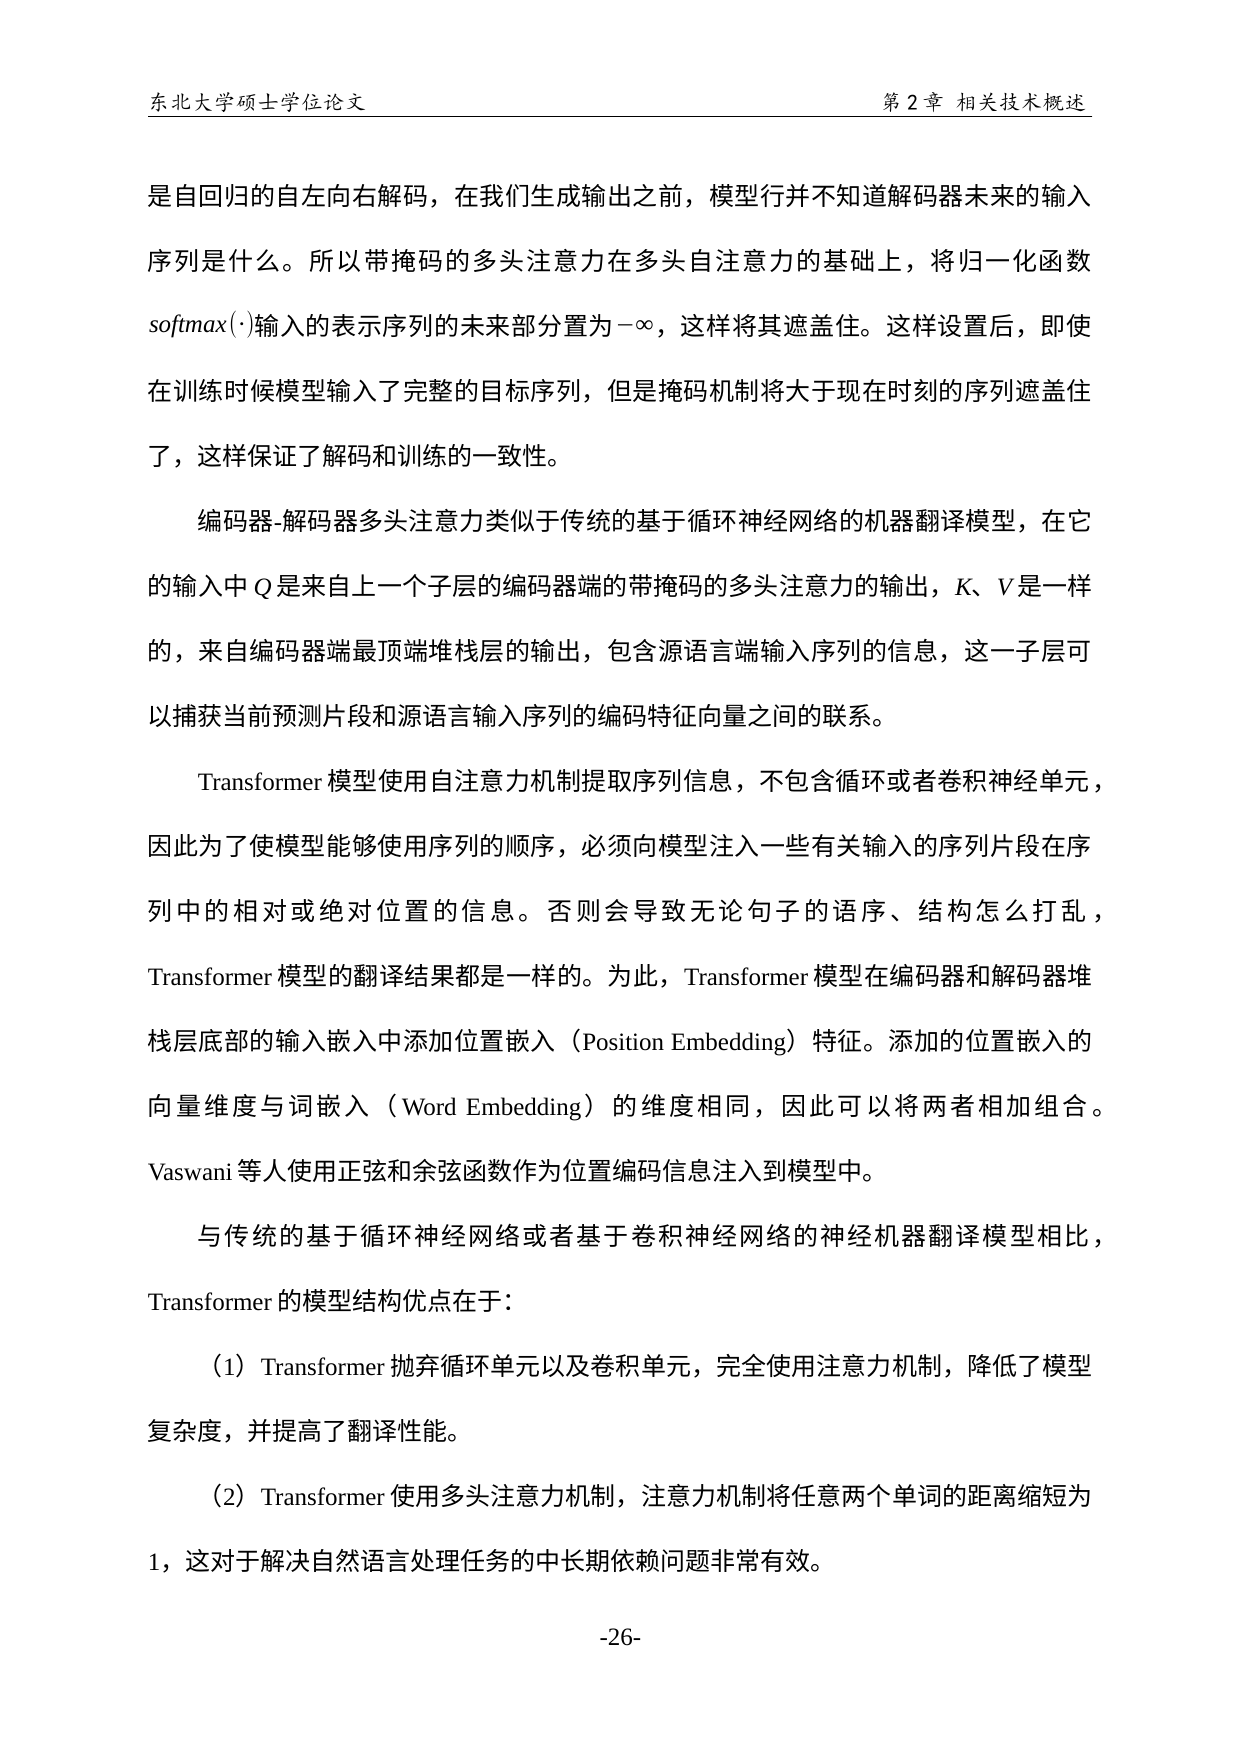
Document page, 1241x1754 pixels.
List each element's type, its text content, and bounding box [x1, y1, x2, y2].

text 与传统的基于循环神经网络或者基于卷积神经网络的神经机器翻译模型相比，Transformer的模型结构优点在于： [148, 1202, 1092, 1332]
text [148, 162, 1092, 487]
text 编码器-解码器多头注意力类似于传统的基于循环神经网络的机器翻译模型，在它的输入中Q是来自上一个子层的编码器端的带掩码的多头注意力的输出，K、V是一样的，来自编码器端最顶端堆栈层的输出，包含源语言端输入序列的信息，这一子层可以捕获当前预测片段和源语言输入序列的编码特征向量之间的联系。 [148, 487, 1092, 747]
text （1）Transformer抛弃循环单元以及卷积单元，完全使用注意力机制，降低了模型复杂度，并提高了翻译性能。 [148, 1332, 1092, 1462]
text Transformer模型使用自注意力机制提取序列信息，不包含循环或者卷积神经单元，因此为了使模型能够使用序列的顺序，必须向模型注入一些有关输入的序列片段在序列中的相对或绝对位置的信息。否则会导致无论句子的语序、结构怎么打乱，Transformer模型的翻译结果都是一样的。为此，Transformer模型在编码器和解码器堆栈层底部的输入嵌入中添加位置嵌入（Position Embedding）特征。添加的位置嵌入的向量维度与词嵌入（Word Embedding）的维度相同，因此可以将两者相加组合。Vaswani等人使用正弦和余弦函数作为位置编码信息注入到模型中。 [148, 747, 1092, 1202]
text （2）Transformer使用多头注意力机制，注意力机制将任意两个单词的距离缩短为1，这对于解决自然语言处理任务的中长期依赖问题非常有效。 [148, 1462, 1092, 1592]
